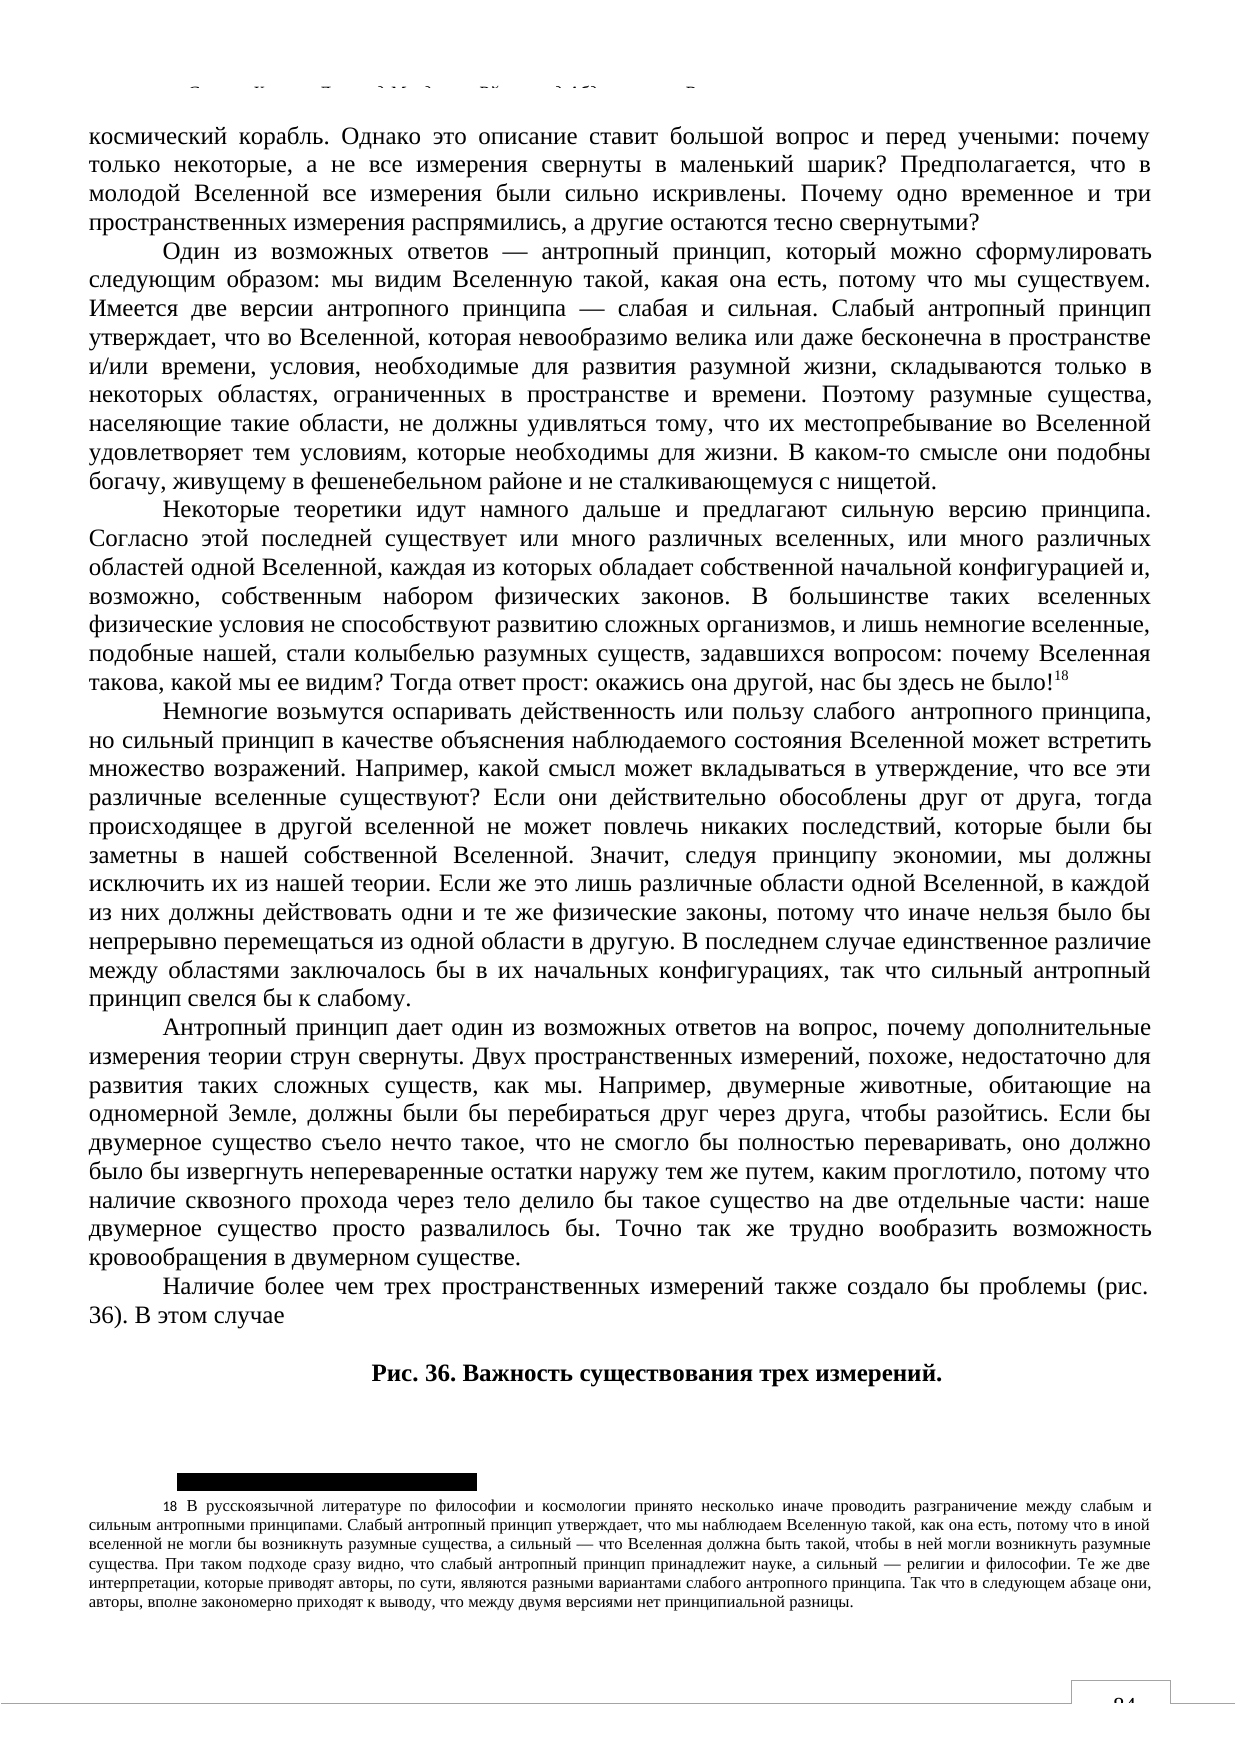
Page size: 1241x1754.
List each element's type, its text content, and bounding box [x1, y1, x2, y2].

subtitle Рис. 36. Важность существования трех измерений. [371, 1358, 1163, 1387]
text космический корабль. Однако это описание ставит большой вопрос и перед учеными: почему только некоторые, а не все измерения свернуты в маленький шарик? Предполагается, что в молодой Вселенной все измерения были сильно искривлены. Почему одно временное и три пространственных измерения распрямились, а другие остаются тесно свернутыми? [88, 121, 1151, 236]
text Антропный принцип дает один из возможных ответов на вопрос, почему дополнительные измерения теории струн свернуты. Двух пространственных измерений, похоже, недостаточно для развития таких сложных существ, как мы. Например, двумерные животные, обитающие на одномерной Земле, должны были бы перебираться друг через друга, чтобы разойтись. Если бы двумерное существо съело нечто такое, что не смогло бы полностью переваривать, оно должно было бы извергнуть непереваренные остатки наружу тем же путем, каким проглотило, потому что наличие сквозного прохода через тело делило бы такое существо на две отдельные части: наше двумерное существо просто развалилось бы. Точно так же трудно вообразить возможность кровообращения в двумерном существе. [88, 1012, 1152, 1271]
text Некоторые теоретики идут намного дальше и предлагают сильную версию принципа. Согласно этой последней существует или много различных вселенных, или много различных областей одной Вселенной, каждая из которых обладает собственной начальной конфигурацией и, возможно, собственным набором физических законов. В большинстве таких вселенных физические условия не способствуют развитию сложных организмов, и лишь немногие вселенные, подобные нашей, стали колыбелью разумных существ, задавшихся вопросом: почему Вселенная такова, какой мы ее видим? Тогда ответ прост: окажись она другой, нас бы здесь не было!18 [88, 494, 1151, 696]
list В русскоязычной литературе по философии и космологии принято несколько иначе проводить разграничение между слабым и сильным антропными принципами. Слабый антропный принцип утверждает, что мы наблюдаем Вселенную такой, как она есть, потому что в иной вселенной не могли бы возникнуть разумные существа, а сильный — что Вселенная должна быть такой, чтобы в ней могли возникнуть разумные существа. При таком подходе сразу видно, что слабый антропный принцип принадлежит науке, а сильный — религии и философии. Те же две интерпретации, которые приводят авторы, по сути, являются разными вариантами слабого антропного принципа. Так что в следующем абзаце они, авторы, вполне закономерно приходят к выводу, что между двумя версиями нет принципиальной разницы. [88, 1474, 1152, 1611]
text Немногие возьмутся оспаривать действенность или пользу слабого антропного принципа, но сильный принцип в качестве объяснения наблюдаемого состояния Вселенной может встретить множество возражений. Например, какой смысл может вкладываться в утверждение, что все эти различные вселенные существуют? Если они действительно обособлены друг от друга, тогда происходящее в другой вселенной не может повлечь никаких последствий, которые были бы заметны в нашей собственной Вселенной. Значит, следуя принципу экономии, мы должны исключить их из нашей теории. Если же это лишь различные области одной Вселенной, в каждой из них должны действовать одни и те же физические законы, потому что иначе нельзя было бы непрерывно перемещаться из одной области в другую. В последнем случае единственное различие между областями заключалось бы в их начальных конфигурациях, так что сильный антропный принцип свелся бы к слабому. [88, 696, 1152, 1012]
text Наличие более чем трех пространственных измерений также создало бы проблемы (рис. [162, 1271, 1163, 1300]
text 36). В этом случае [88, 1300, 1163, 1328]
text Один из возможных ответов — антропный принцип, который можно сформулировать следующим образом: мы видим Вселенную такой, какая она есть, потому что мы существуем. Имеется две версии антропного принципа — слабая и сильная. Слабый антропный принцип утверждает, что во Вселенной, которая невообразимо велика или даже бесконечна в пространстве и/или времени, условия, необходимые для развития разумной жизни, складываются только в некоторых областях, ограниченных в пространстве и времени. Поэтому разумные существа, населяющие такие области, не должны удивляться тому, что их местопребывание во Вселенной удовлетворяет тем условиям, которые необходимы для жизни. В каком-то смысле они подобны богачу, живущему в фешенебельном районе и не сталкивающемуся с нищетой. [88, 236, 1152, 494]
